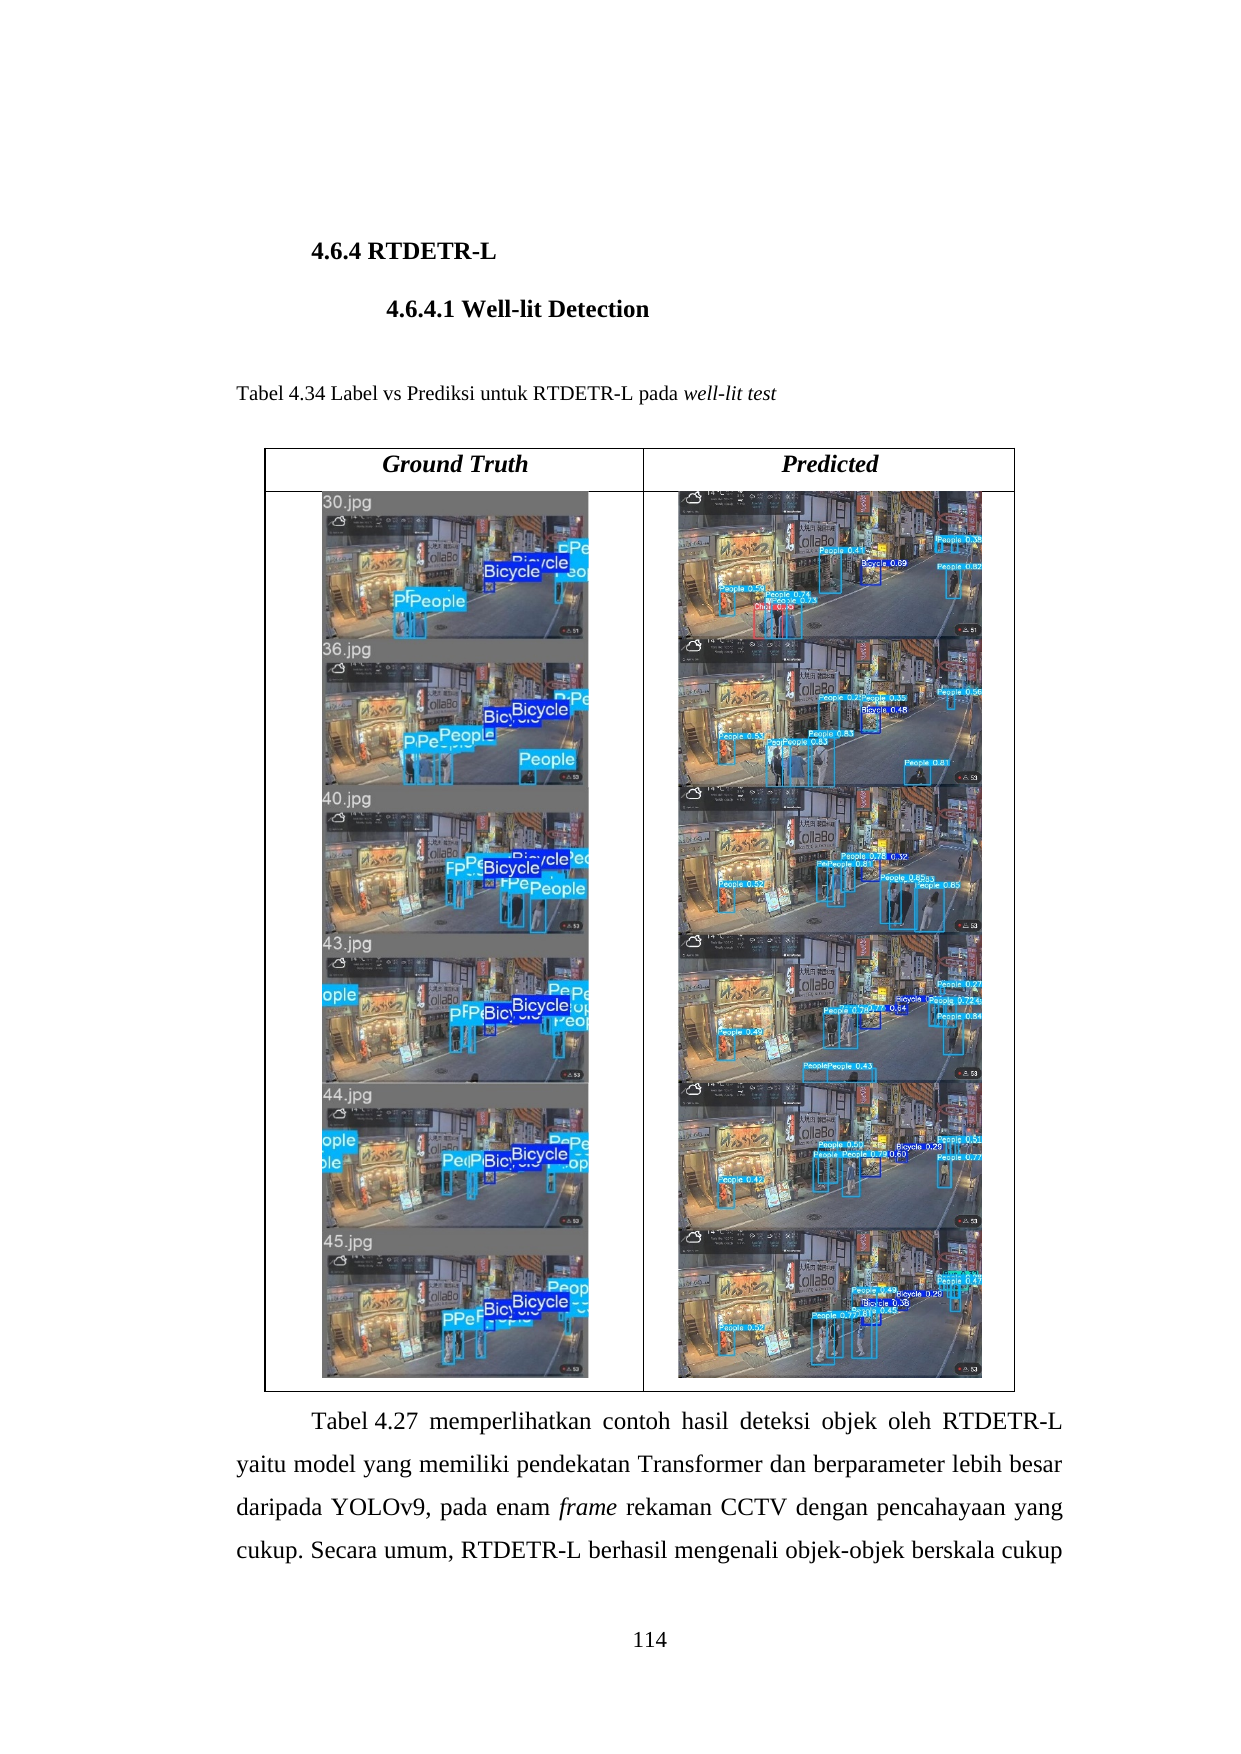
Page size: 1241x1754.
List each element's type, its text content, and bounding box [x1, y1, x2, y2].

table_header Ground Truth [266, 449, 643, 491]
picture [322, 491, 589, 1378]
subtitle 4.6.4 RTDETR-L [236, 236, 1063, 265]
picture [678, 491, 982, 1378]
picture [578, 1309, 589, 1313]
table_cell [644, 492, 1014, 1391]
subtitle 4.6.4.1 Well-lit Detection [386, 294, 1063, 323]
table_cell [266, 492, 643, 1391]
table_header Predicted [644, 449, 1014, 491]
